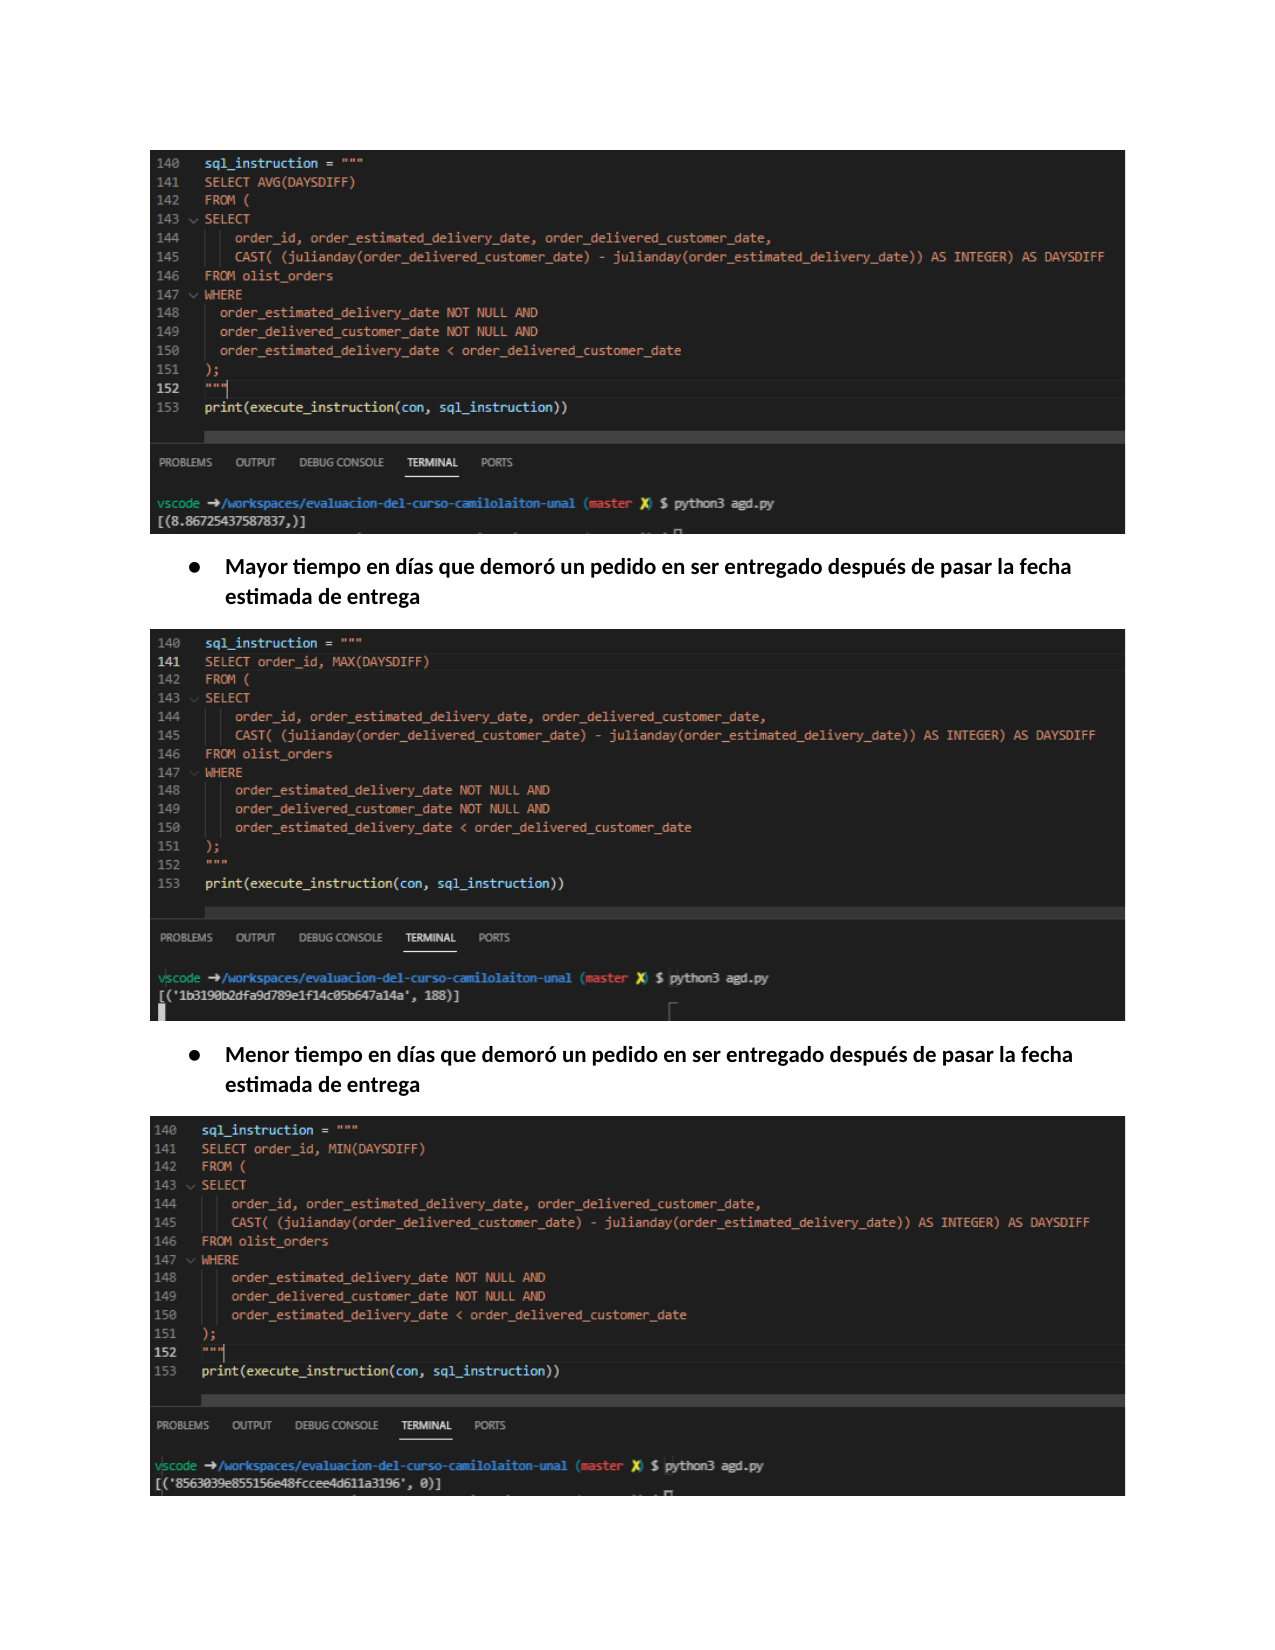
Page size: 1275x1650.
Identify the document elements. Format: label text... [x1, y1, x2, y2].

picture [150, 150, 1125, 534]
list Mayor tiempo en días que demoró un pedido en ser entregado después de pasar la fecha estimada de entrega [187, 552, 1125, 610]
list Menor tiempo en días que demoró un pedido en ser entregado después de pasar la fecha estimada de entrega [187, 1040, 1125, 1098]
picture [150, 629, 1125, 1021]
picture [150, 1116, 1125, 1496]
